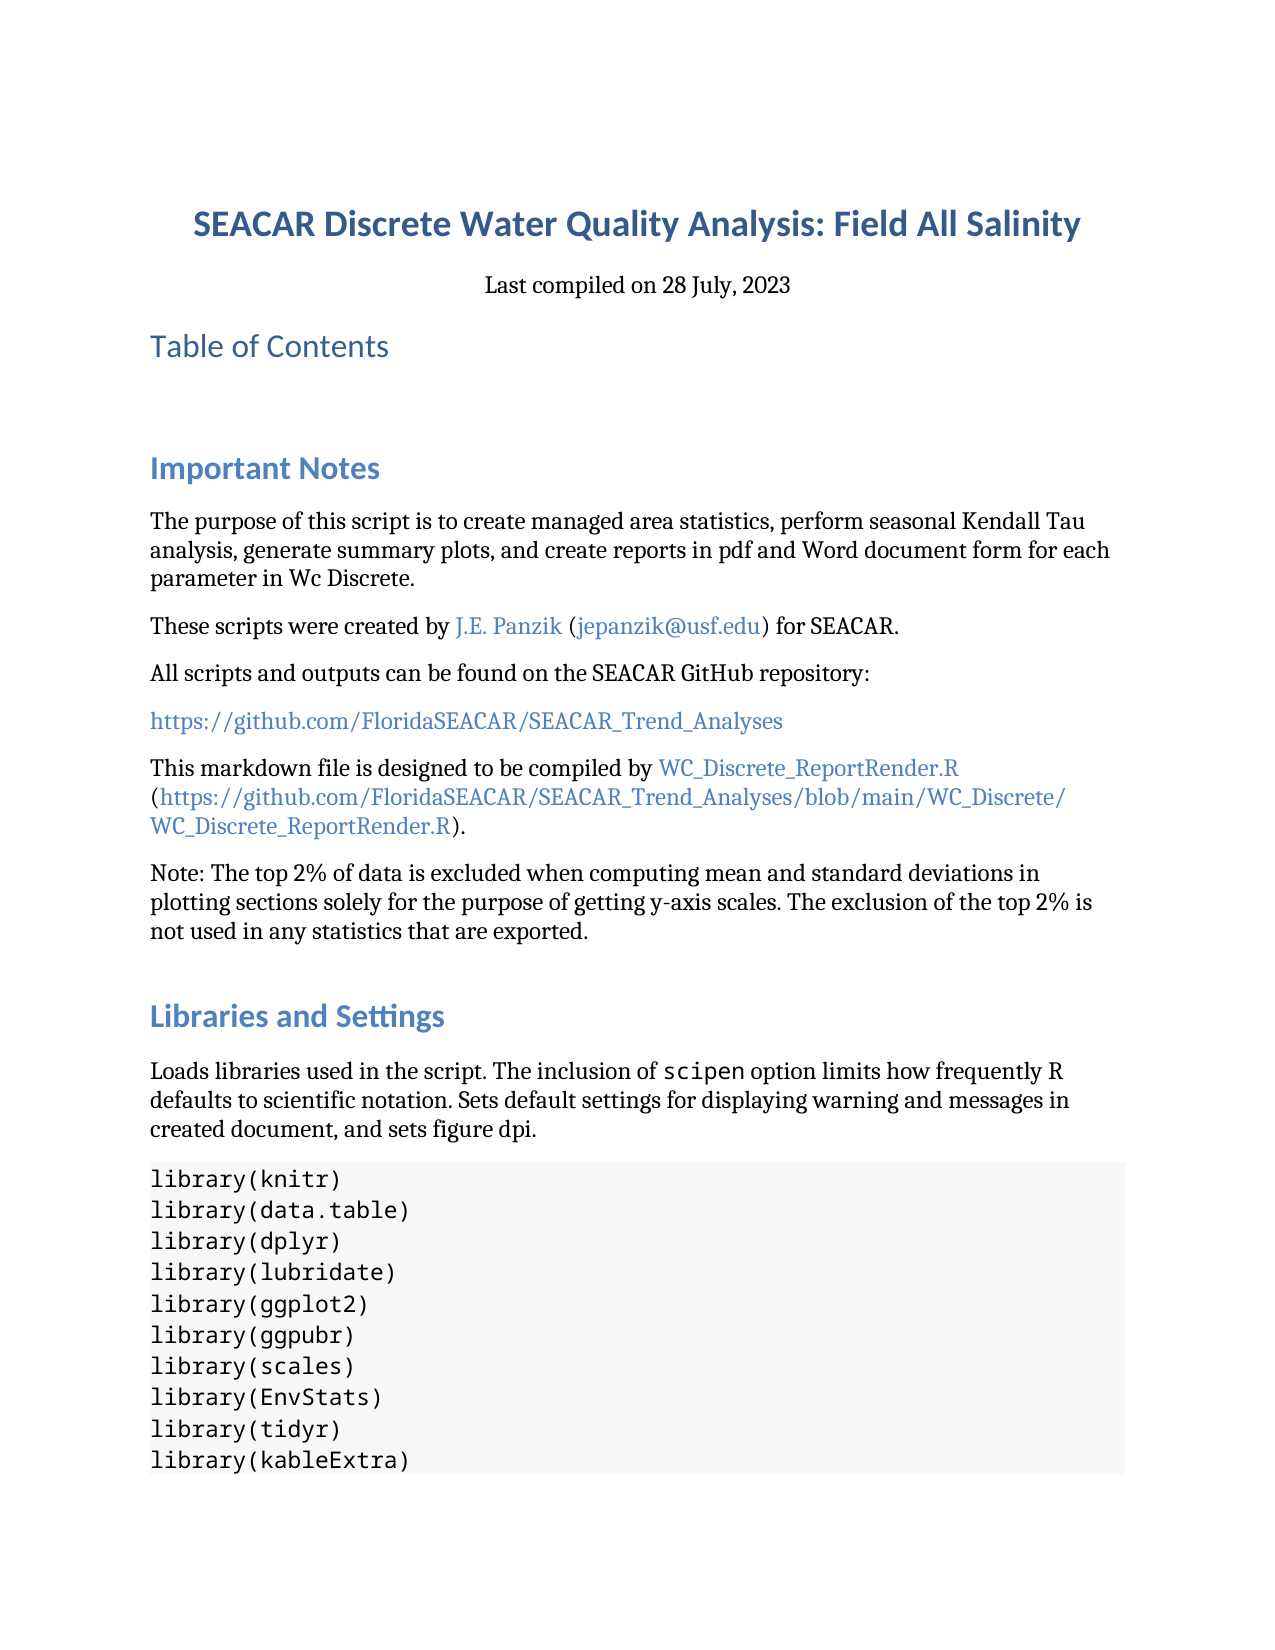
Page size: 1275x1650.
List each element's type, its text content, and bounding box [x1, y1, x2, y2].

subtitle Important Notes [150, 447, 1125, 488]
title SEACAR Discrete Water Quality Analysis: Field All Salinity [150, 200, 1125, 246]
text https://github.com/FloridaSEACAR/SEACAR_Trend_Analyses [150, 707, 1125, 736]
text These scripts were created by J.E. Panzik (jepanzik@usf.edu) for SEACAR. [150, 612, 1125, 641]
text Note: The top 2% of data is excluded when computing mean and standard deviations in plotting sections solely for the purpose of getting y-axis scales. The exclusion of the top 2% is not used in any statistics that are exported. [150, 859, 1125, 946]
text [150, 1162, 1125, 1475]
text This markdown file is designed to be compiled by WC_Discrete_ReportRender.R (https://github.com/FloridaSEACAR/SEACAR_Trend_Analyses/blob/main/WC_Discrete/WC_Discrete_ReportRender.R). [150, 754, 1125, 841]
text Loads libraries used in the script. The inclusion of scipen option limits how frequently R defaults to scientific notation. Sets default settings for displaying warning and messages in created document, and sets figure dpi. [150, 1055, 1125, 1144]
subtitle Libraries and Settings [150, 996, 1125, 1036]
text All scripts and outputs can be found on the SEACAR GitHub repository: [150, 659, 1125, 688]
text Last compiled on 28 July, 2023 [150, 271, 1125, 299]
text The purpose of this script is to create managed area statistics, perform seasonal Kendall Tau analysis, generate summary plots, and create reports in pdf and Word document form for each parameter in Wc Discrete. [150, 507, 1125, 593]
